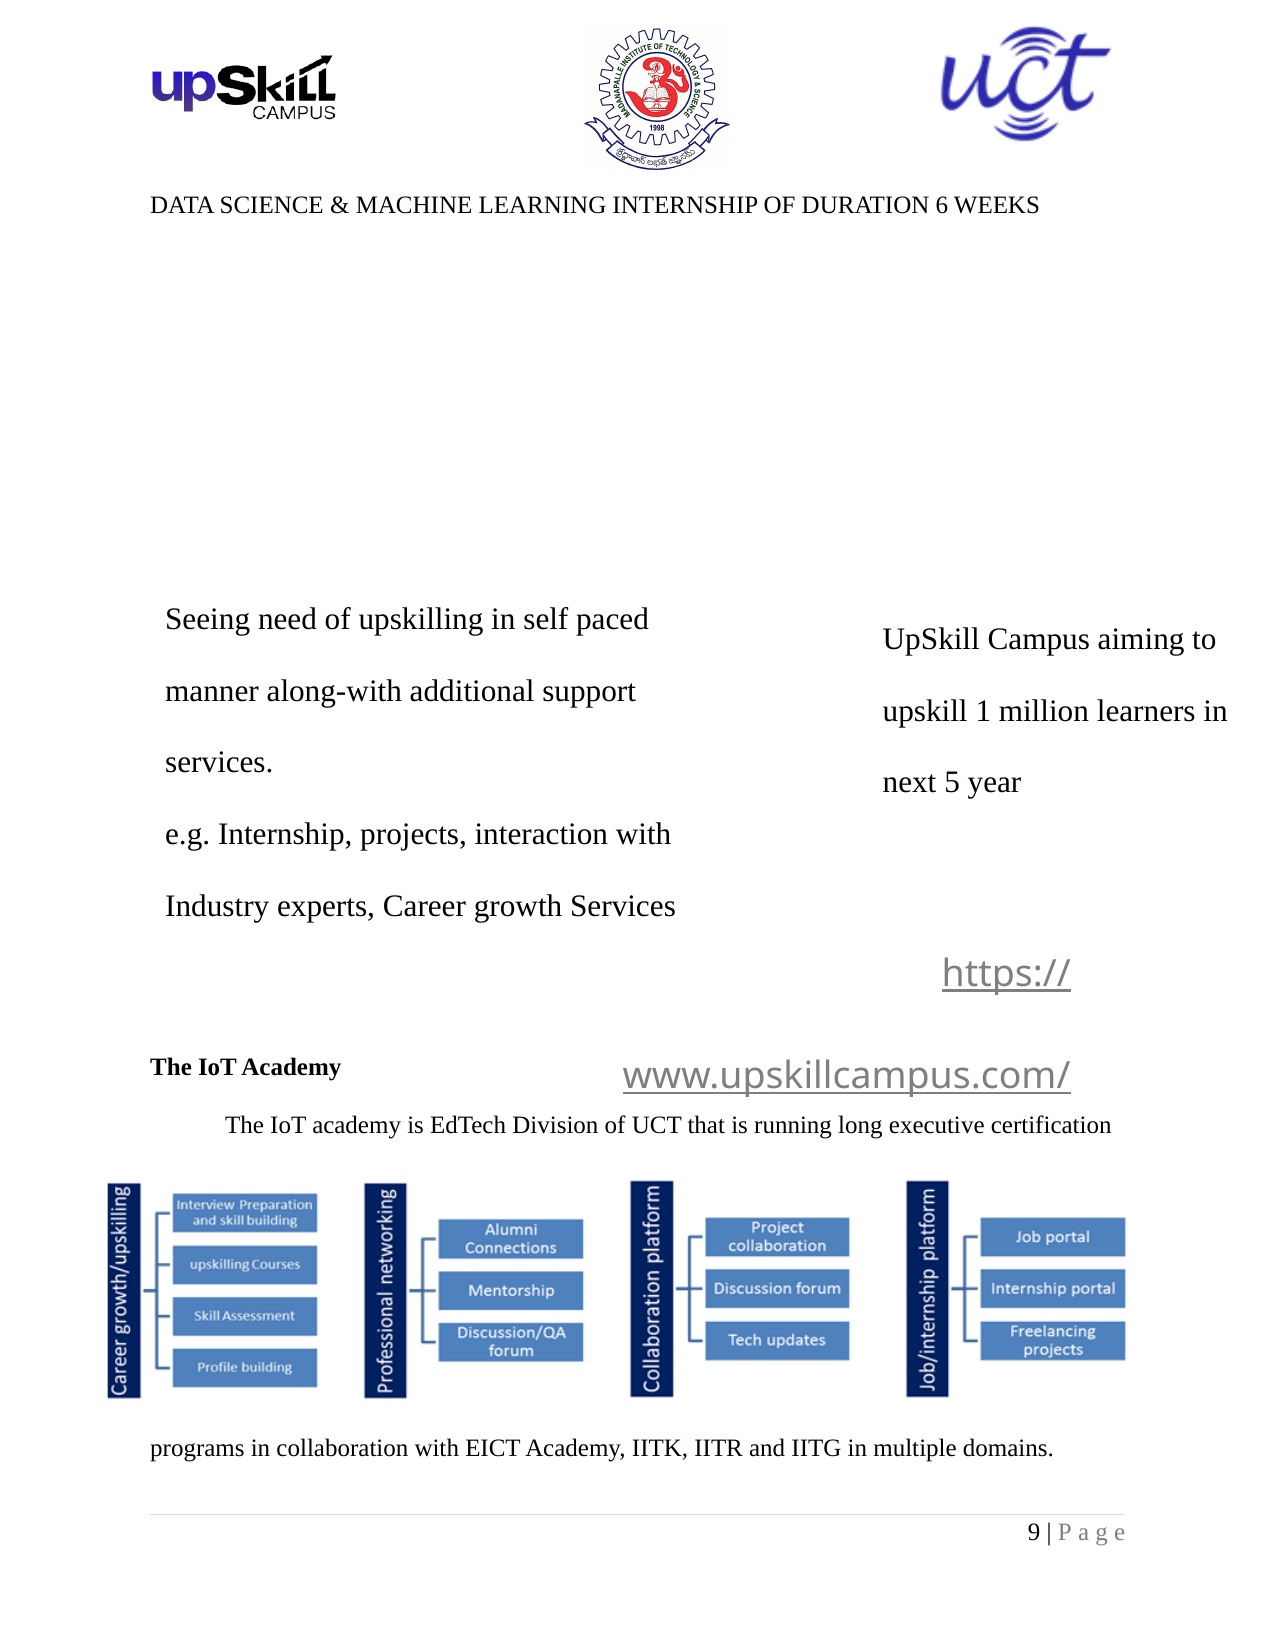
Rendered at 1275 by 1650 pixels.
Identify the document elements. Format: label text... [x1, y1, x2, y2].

subtitle The IoT Academy [150, 1052, 1125, 1081]
picture [584, 26, 732, 170]
text The IoT academy is EdTech Division of UCT that is running long executive certification programs in collaboration with EICT Academy, IITK, IITR and IITG in multiple domains. [150, 1110, 1125, 1163]
picture [938, 17, 1117, 143]
picture [121, 42, 367, 123]
picture [93, 1163, 1182, 1434]
text The IoT academy is EdTech Division of UCT that is running long executive certification programs in collaboration with EICT Academy, IITK, IITR and IITG in multiple domains. [150, 1434, 1125, 1462]
